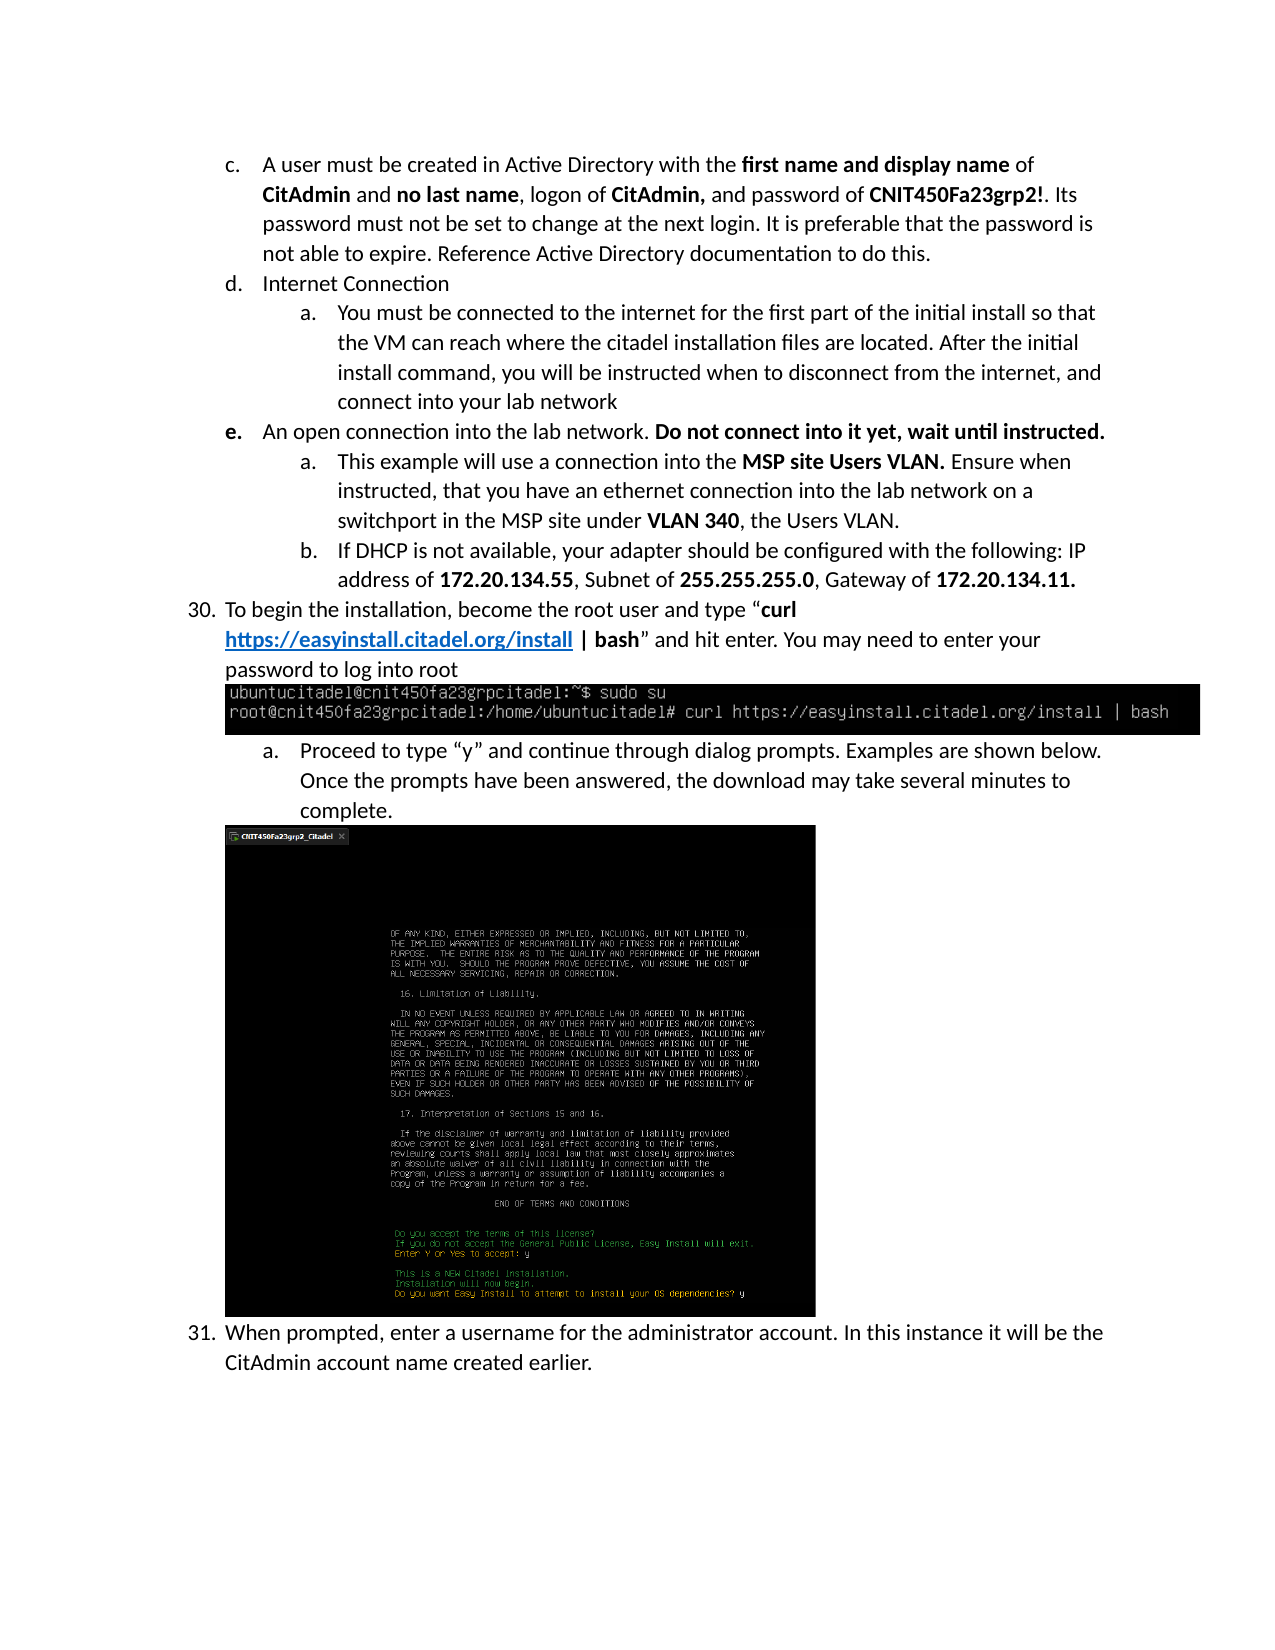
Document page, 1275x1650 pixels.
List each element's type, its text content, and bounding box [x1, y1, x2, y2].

list Proceed to type “y” and continue through dialog prompts. Examples are shown below. Once the prompts have been answered, the download may take several minutes to complete. [262, 737, 1125, 824]
picture [225, 825, 816, 1317]
picture [225, 684, 1200, 735]
list This example will use a connection into the MSP site Users VLAN. Ensure when instructed, that you have an ethernet connection into the lab network on a switchport in the MSP site under VLAN 340, the Users VLAN. [300, 447, 1125, 534]
list Internet Connection [225, 269, 1125, 297]
list If DHCP is not available, your adapter should be configured with the following: IP address of 172.20.134.55, Subnet of 255.255.255.0, Gateway of 172.20.134.11. [300, 536, 1125, 594]
list You must be connected to the internet for the first part of the initial install so that the VM can reach where the citadel installation files are located. After the initial install command, you will be instructed when to disconnect from the internet, and connect into your lab network [300, 298, 1125, 416]
list An open connection into the lab network. Do not connect into it yet, wait until instructed. [225, 417, 1125, 445]
list A user must be created in Active Directory with the first name and display name of CitAdmin and no last name, logon of CitAdmin, and password of CNIT450Fa23grp2!. Its password must not be set to change at the next login. It is preferable that the password is not able to expire. Reference Active Directory documentation to do this. [225, 150, 1125, 267]
list To begin the installation, become the root user and type “curl https://easyinstall.citadel.org/install | bash” and hit enter. You may need to enter your password to log into root [187, 595, 1125, 683]
list When prompted, enter a username for the administrator account. In this instance it will be the CitAdmin account name created earlier. [187, 1318, 1125, 1376]
